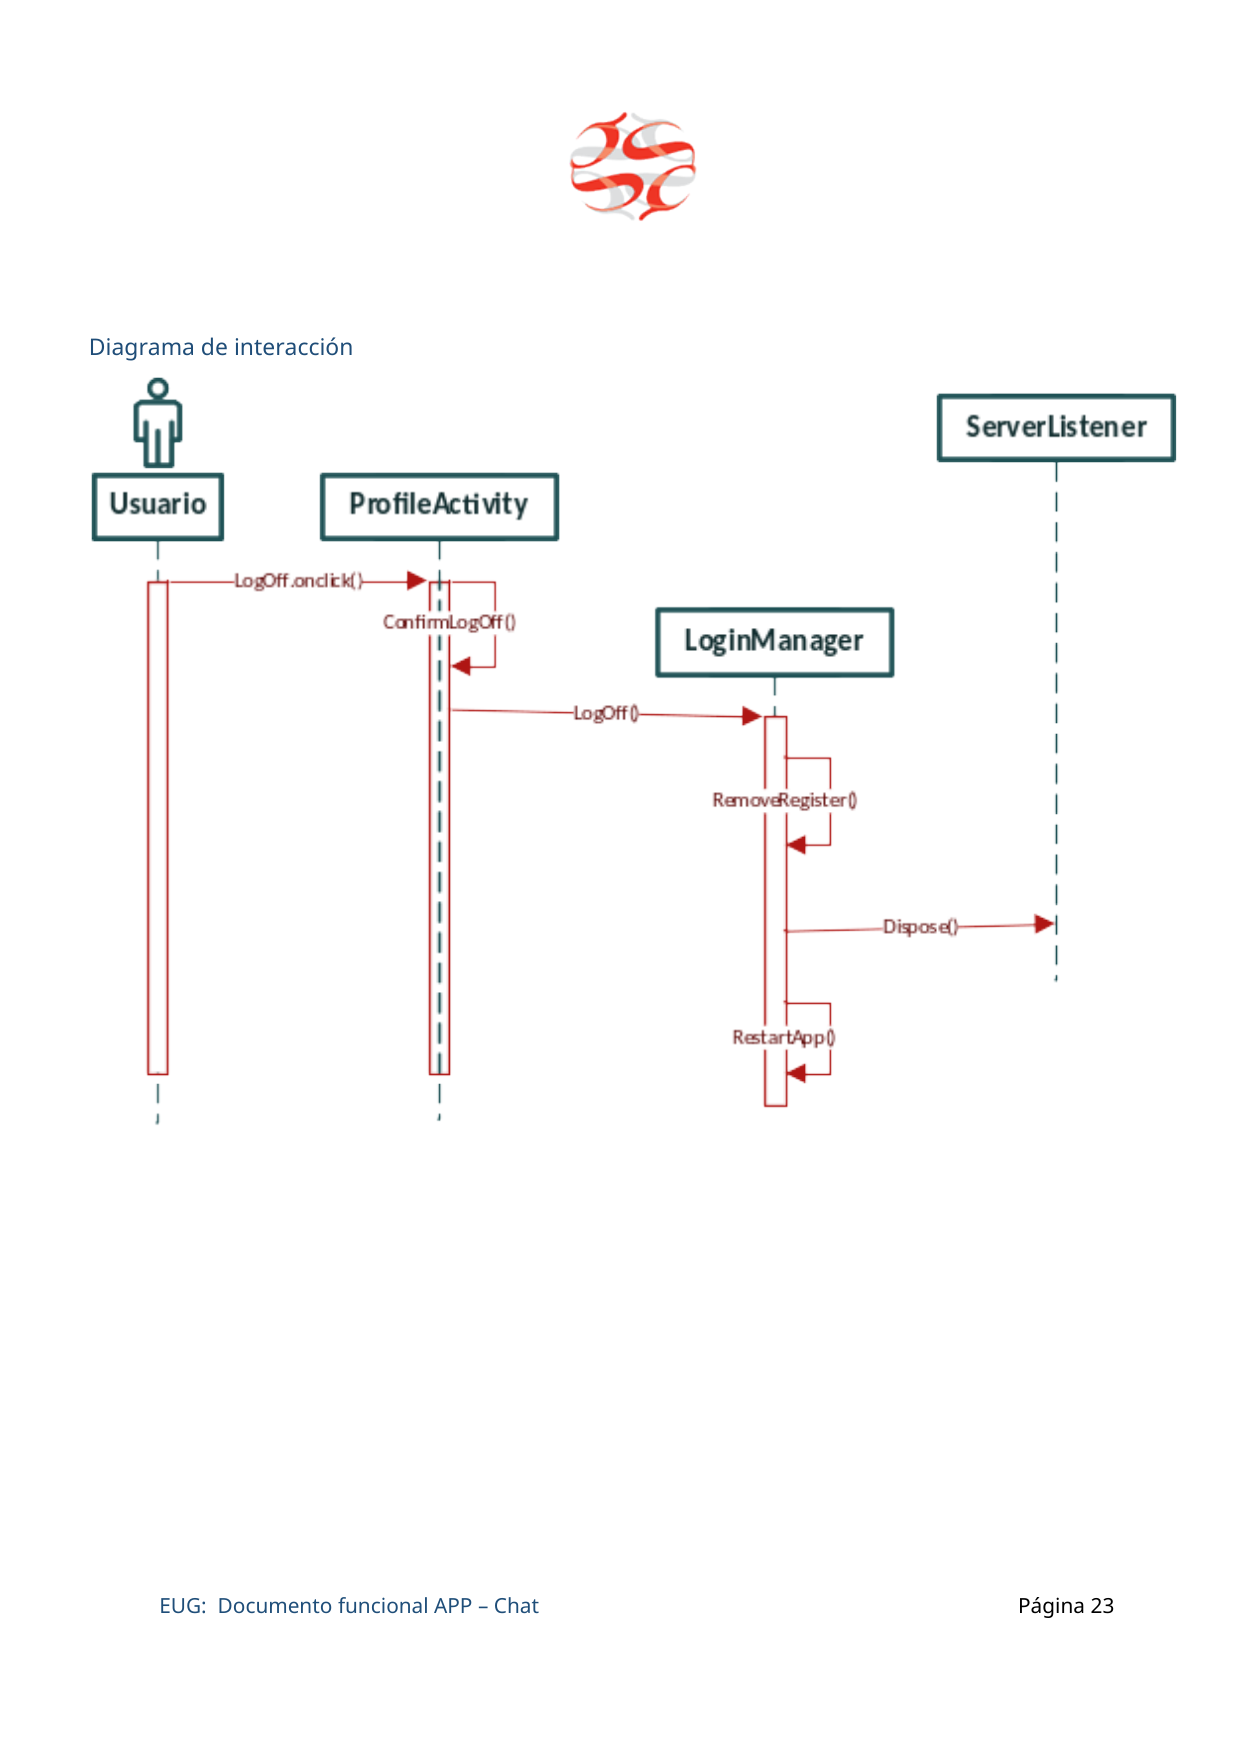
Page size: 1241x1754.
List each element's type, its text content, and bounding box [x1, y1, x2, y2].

subtitle Diagrama de interacción [89, 331, 1181, 362]
picture [559, 86, 711, 237]
